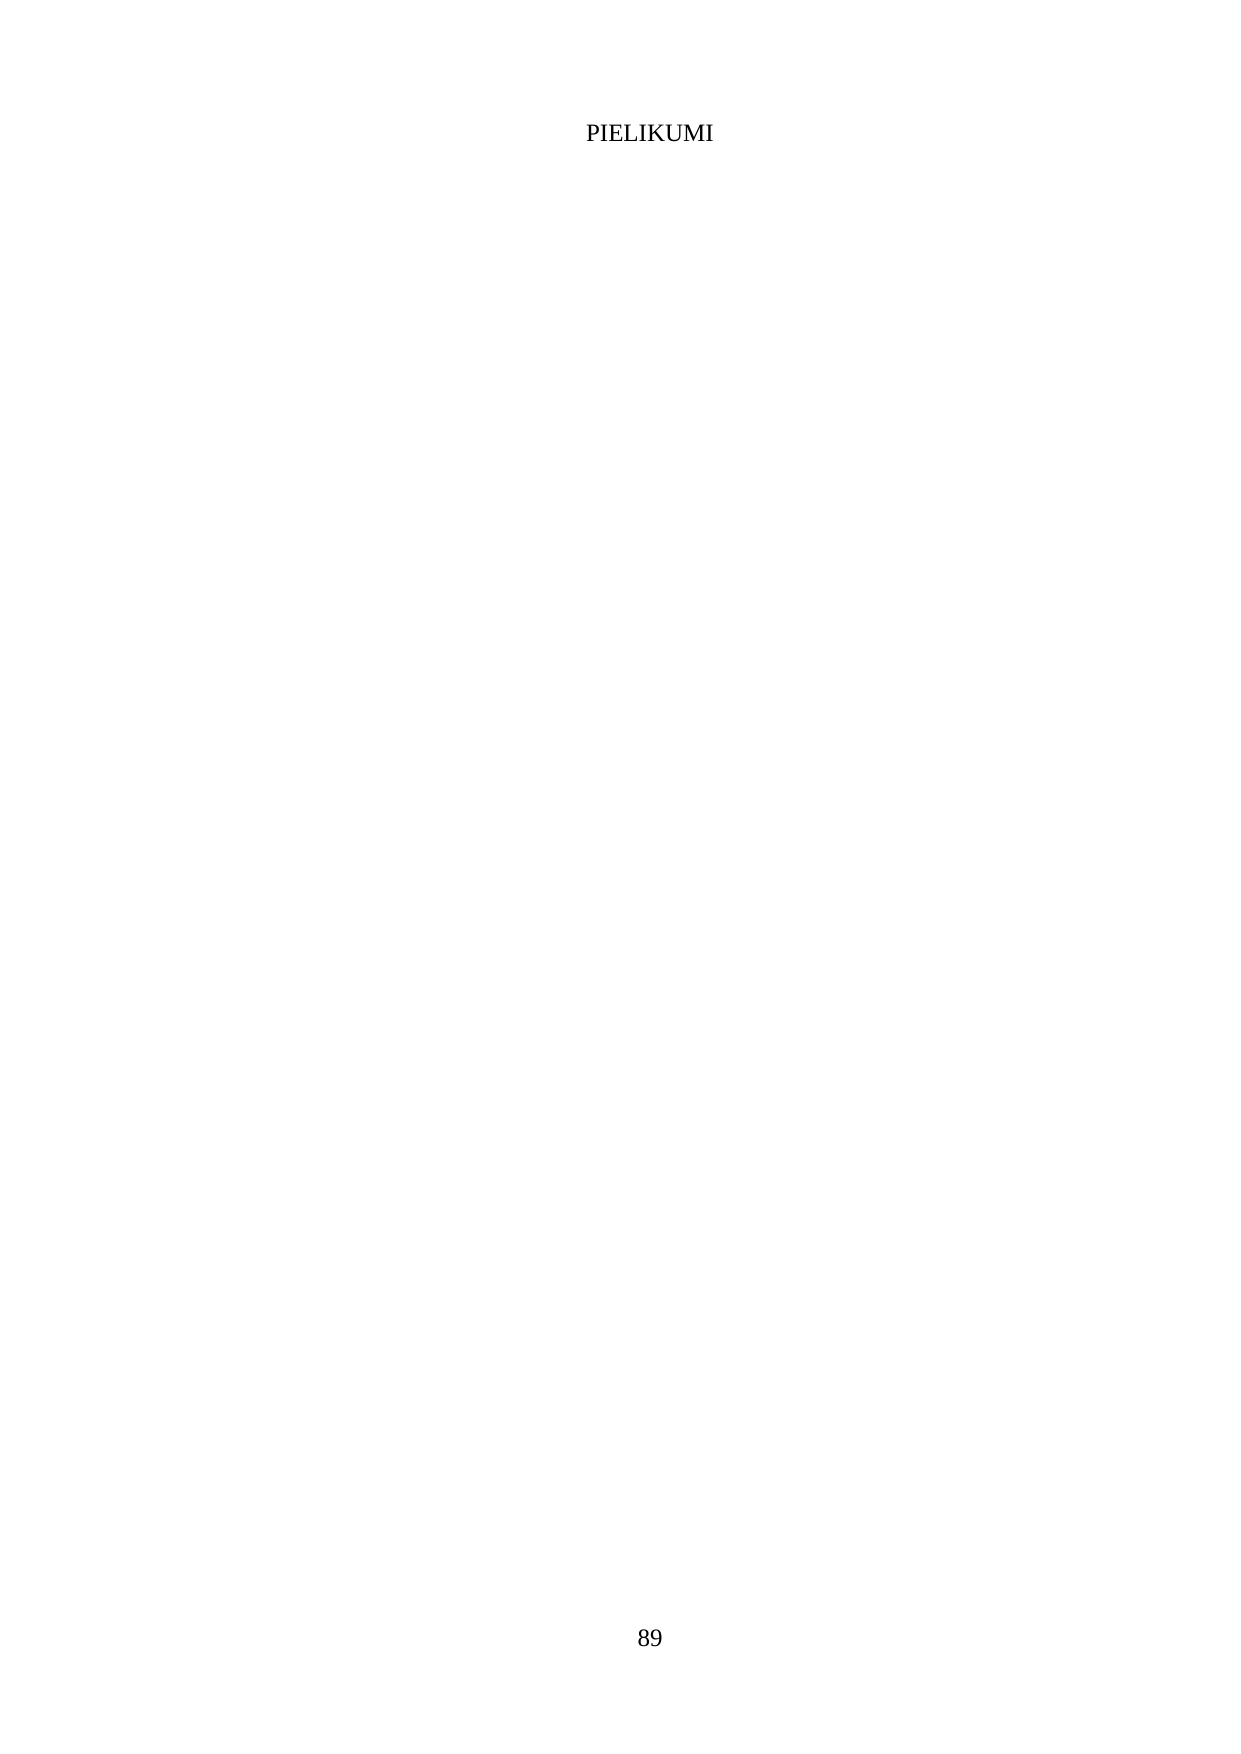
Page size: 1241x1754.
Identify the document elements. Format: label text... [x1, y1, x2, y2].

text PIELIKUMI [177, 118, 1122, 147]
